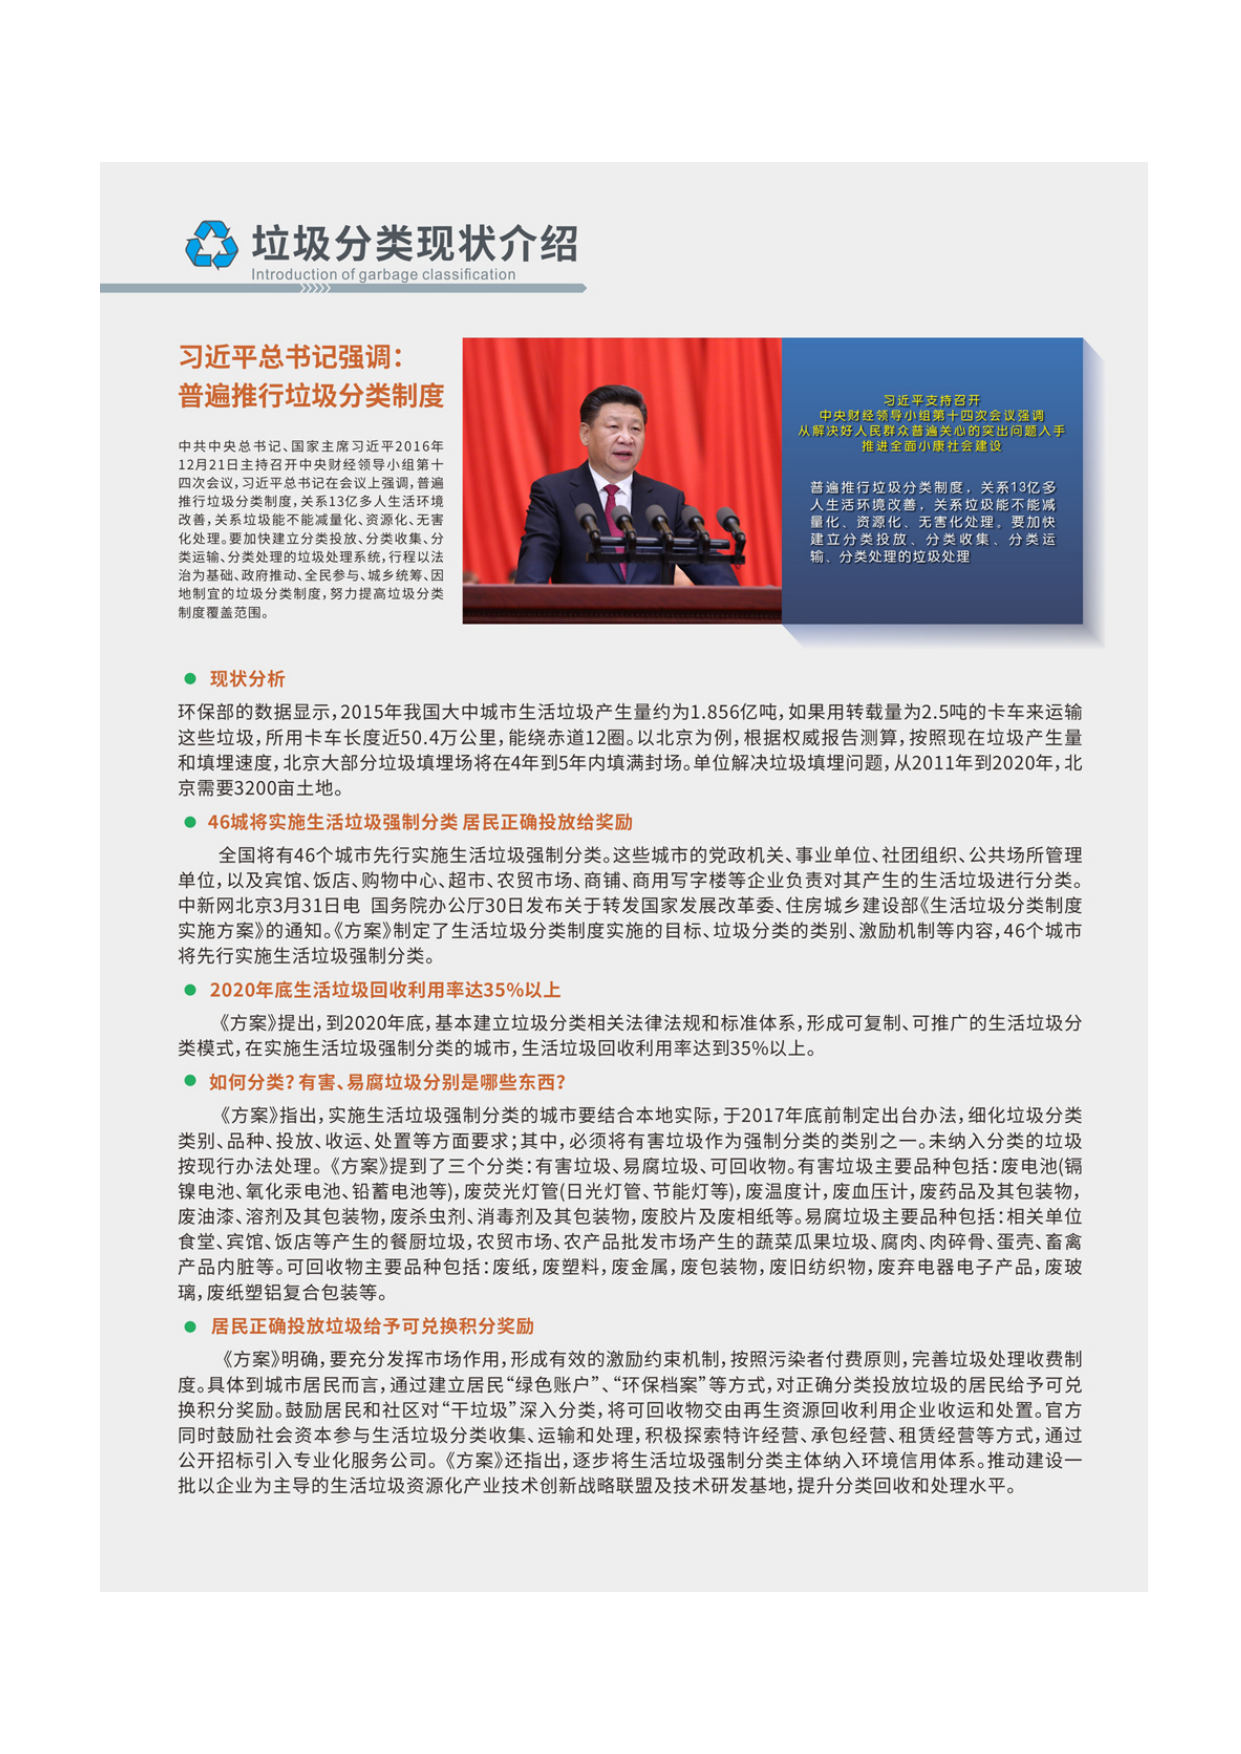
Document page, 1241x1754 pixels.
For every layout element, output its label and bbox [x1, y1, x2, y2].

picture [100, 162, 1149, 1592]
